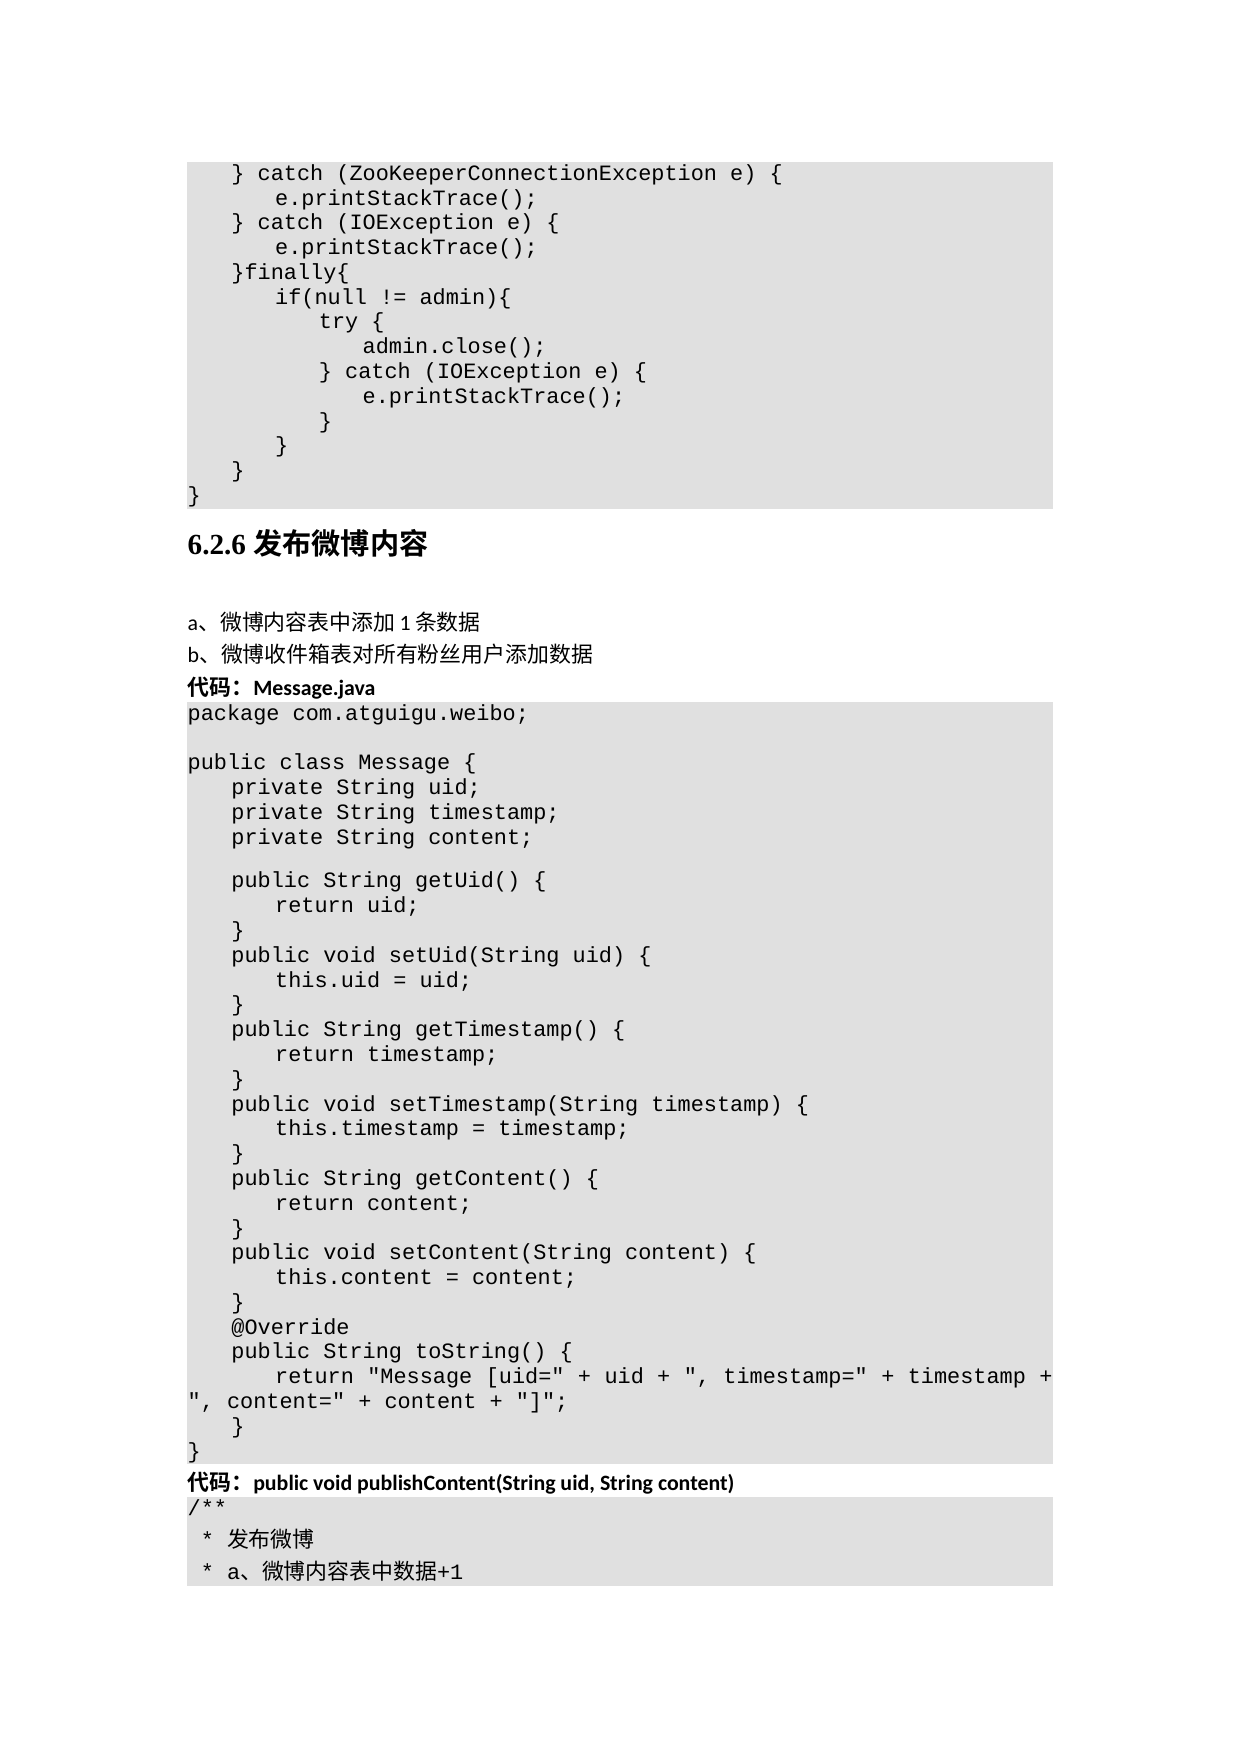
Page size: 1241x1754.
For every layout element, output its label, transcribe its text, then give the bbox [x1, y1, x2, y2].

text * 发布微博 [187, 1522, 1053, 1554]
text b、微博收件箱表对所有粉丝用户添加数据 [187, 637, 1053, 669]
subtitle 6.2.6 发布微博内容 [187, 509, 1053, 574]
text if(null != admin){ [187, 286, 1053, 311]
text } [187, 1217, 1053, 1241]
text e.printStackTrace(); [187, 385, 1053, 410]
text try { [187, 311, 1053, 336]
text private String uid; [187, 776, 1053, 801]
text } catch (IOException e) { [187, 212, 1053, 236]
text return uid; [187, 894, 1053, 919]
text private String timestamp; [187, 801, 1053, 826]
text public void setTimestamp(String timestamp) { [187, 1093, 1053, 1117]
text admin.close(); [187, 336, 1053, 360]
text 代码：Message.java [187, 669, 1053, 702]
text return timestamp; [187, 1043, 1053, 1068]
text this.content = content; [187, 1266, 1053, 1291]
text } [187, 1068, 1053, 1093]
text } catch (ZooKeeperConnectionException e) { [187, 162, 1053, 187]
text } [187, 1415, 1053, 1440]
text @Override [187, 1316, 1053, 1341]
text * a、微博内容表中数据+1 [187, 1554, 1053, 1586]
text public String getContent() { [187, 1167, 1053, 1192]
text this.timestamp = timestamp; [187, 1117, 1053, 1142]
text e.printStackTrace(); [187, 187, 1053, 212]
text this.uid = uid; [187, 969, 1053, 993]
text public String getTimestamp() { [187, 1018, 1053, 1043]
text } [187, 484, 1053, 509]
text /** [187, 1497, 1053, 1522]
text package com.atguigu.weibo; [187, 702, 1053, 727]
text public String toString() { [187, 1341, 1053, 1365]
text private String content; [187, 826, 1053, 851]
text public void setUid(String uid) { [187, 944, 1053, 969]
text public class Message { [187, 752, 1053, 776]
text } [187, 459, 1053, 484]
text public void setContent(String content) { [187, 1241, 1053, 1266]
text } [187, 435, 1053, 459]
text }finally{ [187, 261, 1053, 286]
text } [187, 1142, 1053, 1167]
text 代码：public void publishContent(String uid, String content) [187, 1464, 1053, 1497]
text } [187, 410, 1053, 435]
text public String getUid() { [187, 869, 1053, 894]
text } [187, 1440, 1053, 1464]
text } [187, 993, 1053, 1018]
text return content; [187, 1192, 1053, 1217]
text e.printStackTrace(); [187, 236, 1053, 261]
text } [187, 919, 1053, 944]
text } [187, 1291, 1053, 1316]
text return "Message [uid=" + uid + ", timestamp=" + timestamp + ", content=" + content + "]"; [187, 1365, 1053, 1415]
text } catch (IOException e) { [187, 360, 1053, 385]
text a、微博内容表中添加1条数据 [187, 604, 1053, 637]
